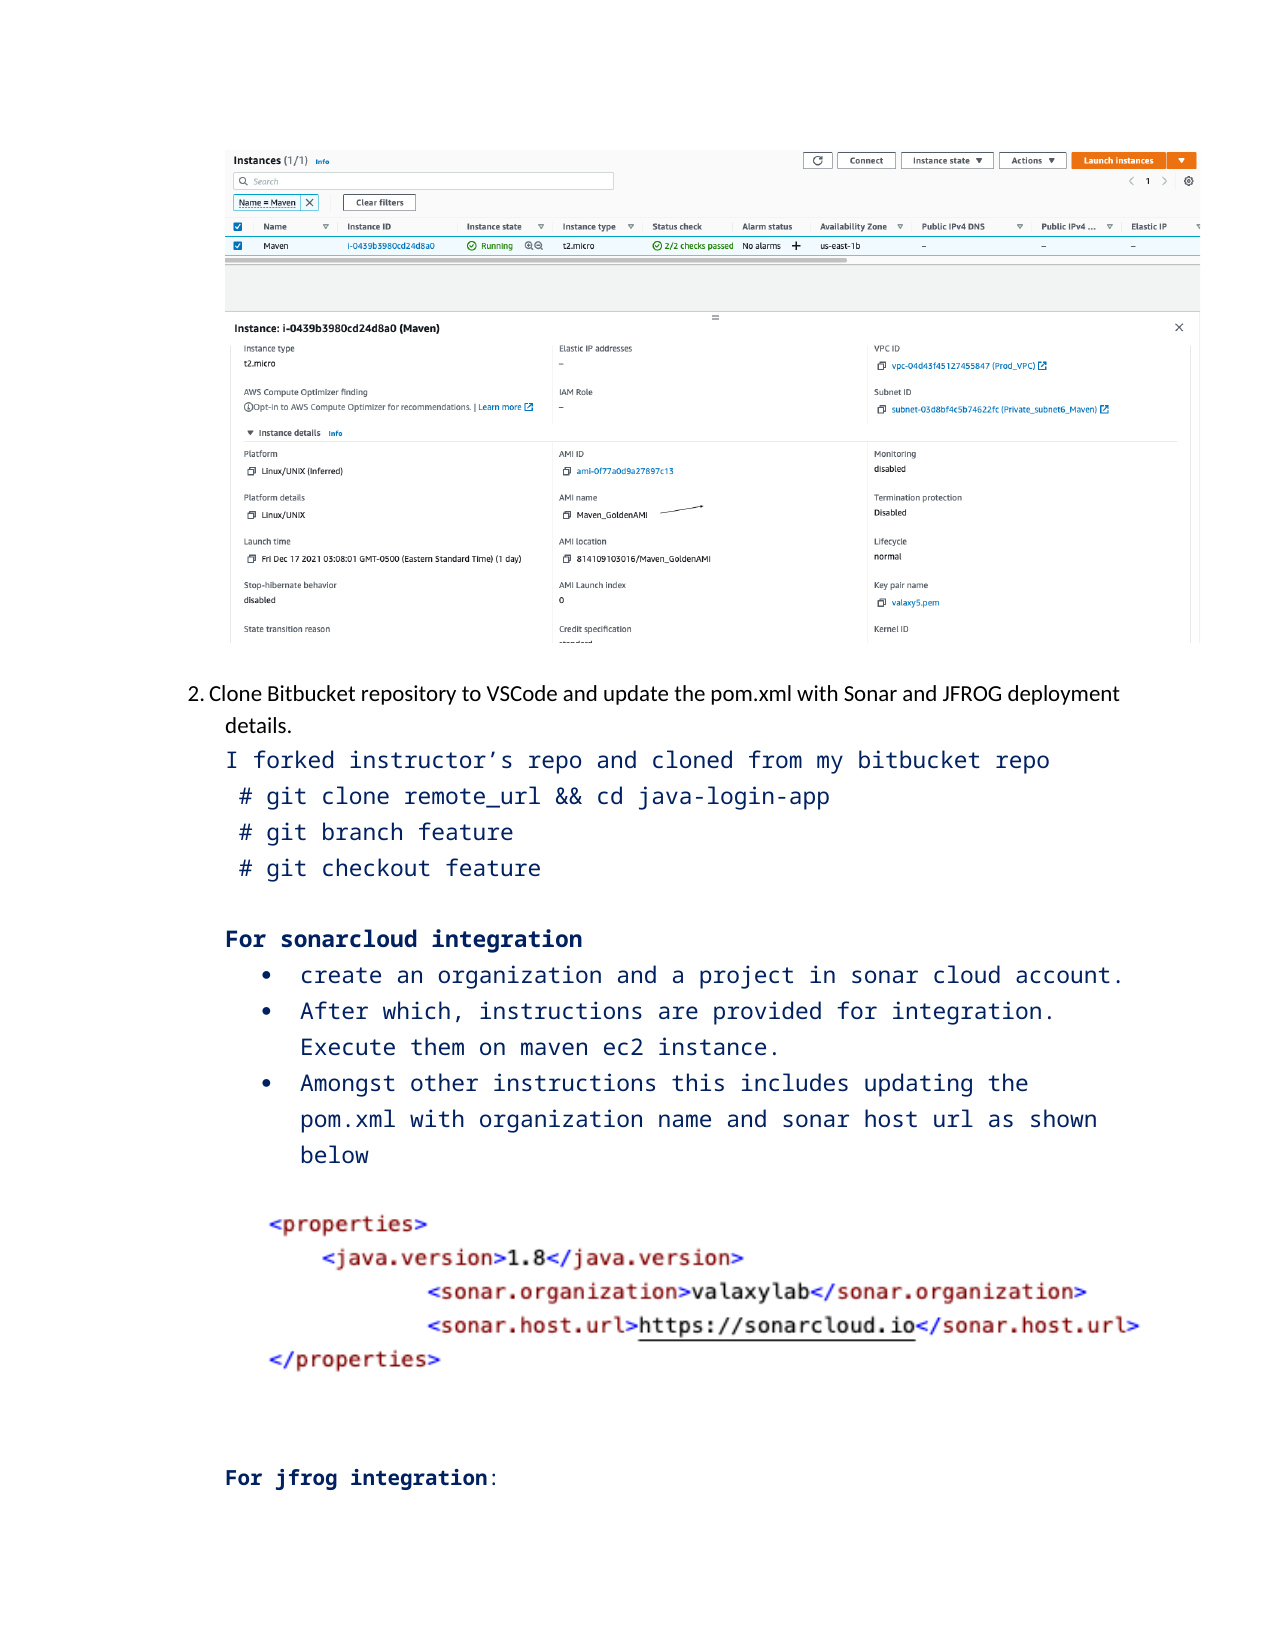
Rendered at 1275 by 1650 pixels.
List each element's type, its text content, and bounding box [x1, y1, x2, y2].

text # git checkout feature [225, 851, 1125, 883]
text For jfrog integration: [225, 1463, 1125, 1491]
text # git clone remote_url && cd java-login-app [225, 779, 1125, 811]
list Amongst other instructions this includes updating the pom.xml with organization name and sonar host url as shown below [262, 1067, 1125, 1170]
text For sonarcloud integration [225, 923, 1125, 954]
list After which, instructions are provided for integration. Execute them on maven ec2 instance. [262, 995, 1125, 1062]
text # git branch feature [225, 816, 1125, 847]
picture [225, 238, 1200, 643]
list Clone Bitbucket repository to VSCode and update the pom.xml with Sonar and JFROG deployment details. [187, 679, 1125, 739]
picture [225, 150, 1200, 235]
text I forked instructor’s repo and cloned from my bitbucket repo [225, 744, 1125, 775]
list create an organization and a project in sonar cloud account. [262, 959, 1125, 991]
picture [225, 1175, 1200, 1426]
